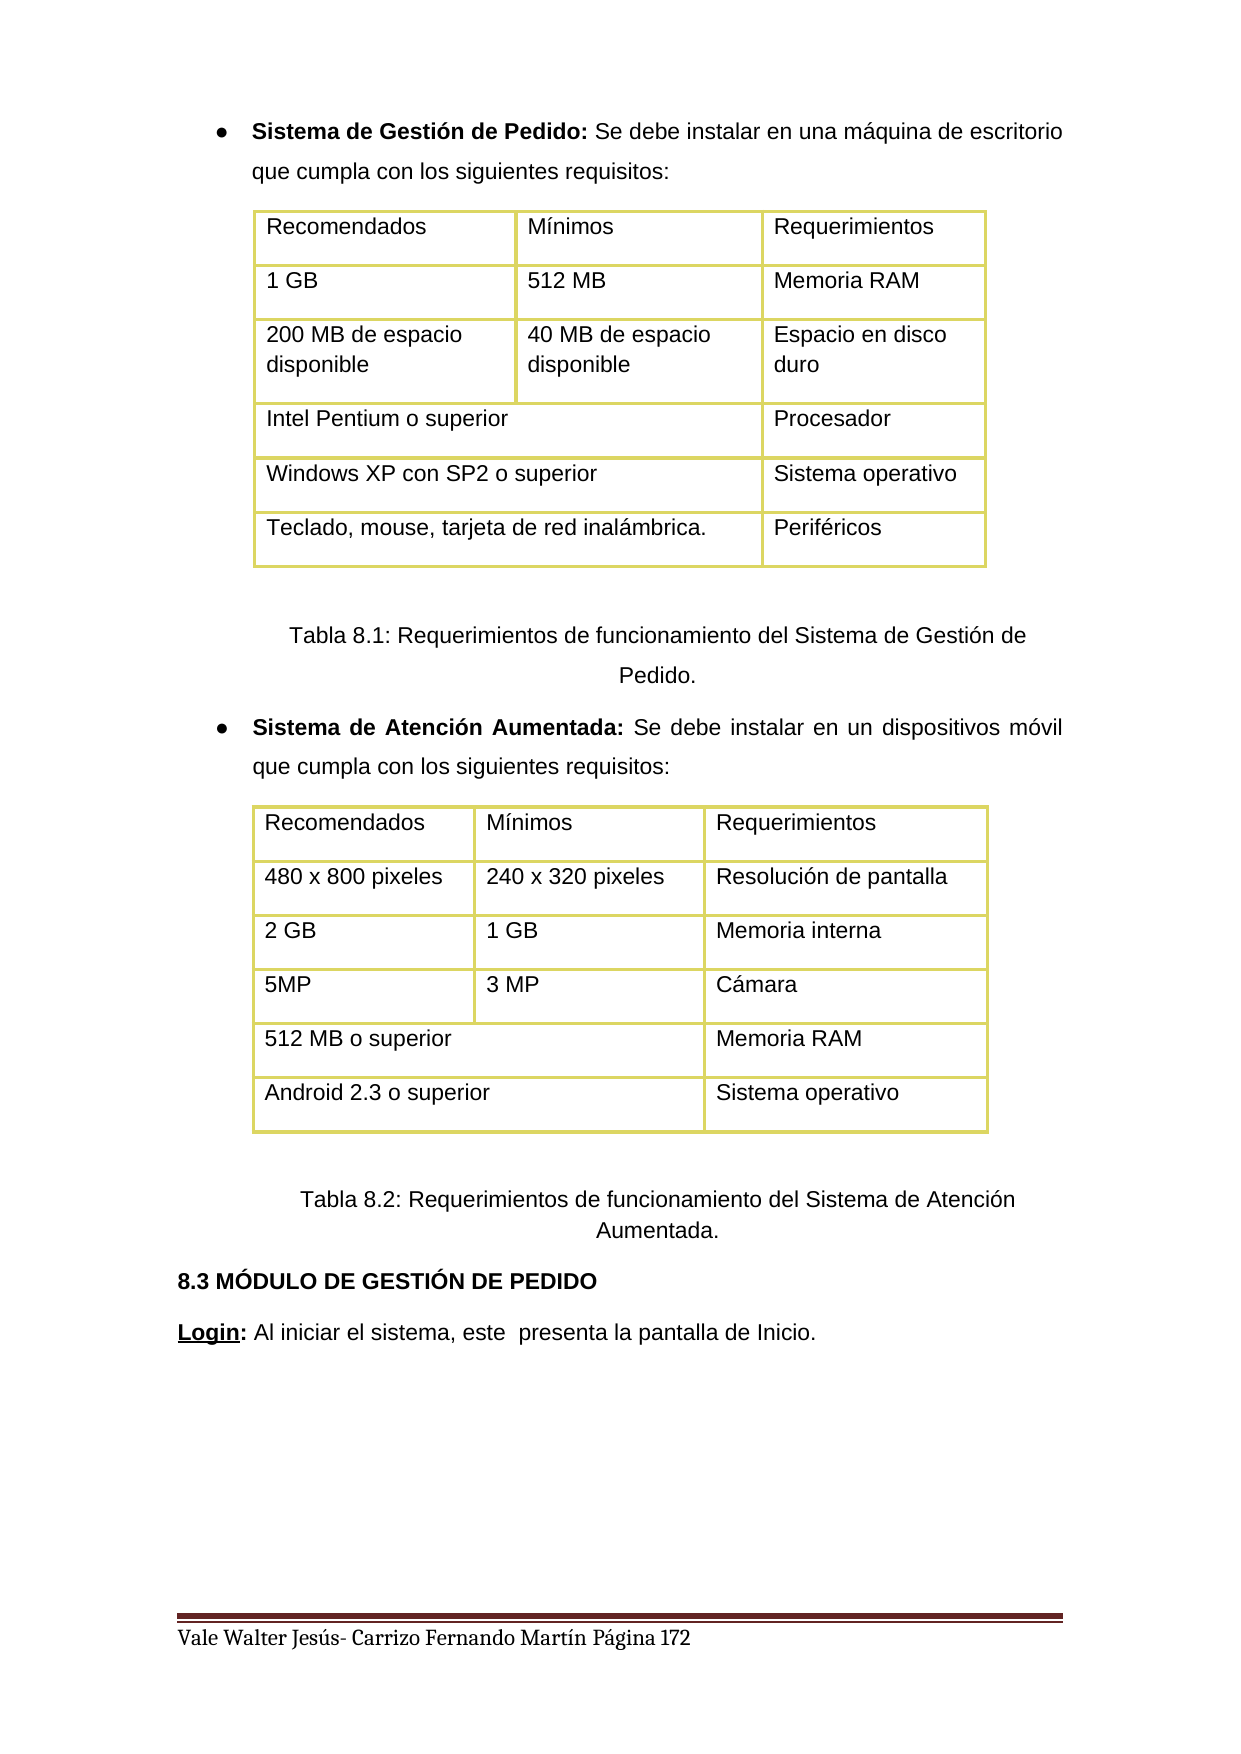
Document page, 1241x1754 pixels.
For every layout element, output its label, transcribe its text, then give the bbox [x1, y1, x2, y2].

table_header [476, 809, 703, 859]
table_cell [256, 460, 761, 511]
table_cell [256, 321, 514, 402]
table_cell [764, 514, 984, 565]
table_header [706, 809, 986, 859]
list Sistema de Atención Aumentada: Se debe instalar en un dispositivos móvil que cumpla con los siguientes requisitos: [215, 714, 1063, 780]
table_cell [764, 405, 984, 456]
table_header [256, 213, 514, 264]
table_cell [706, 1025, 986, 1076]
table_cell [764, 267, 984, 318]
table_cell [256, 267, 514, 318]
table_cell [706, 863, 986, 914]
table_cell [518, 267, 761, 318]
list Sistema de Gestión de Pedido: Se debe instalar en una máquina de escritorio que cumpla con los siguientes requisitos: [214, 118, 1063, 184]
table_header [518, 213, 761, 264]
text Tabla 8.1: Requerimientos de funcionamiento del Sistema de Gestión de Pedido. [252, 622, 1063, 688]
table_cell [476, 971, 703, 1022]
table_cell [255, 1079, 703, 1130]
text Login: Al iniciar el sistema, este presenta la pantalla de Inicio. [177, 1319, 1063, 1345]
text 8.3 MÓDULO DE GESTIÓN DE PEDIDO [177, 1268, 1063, 1294]
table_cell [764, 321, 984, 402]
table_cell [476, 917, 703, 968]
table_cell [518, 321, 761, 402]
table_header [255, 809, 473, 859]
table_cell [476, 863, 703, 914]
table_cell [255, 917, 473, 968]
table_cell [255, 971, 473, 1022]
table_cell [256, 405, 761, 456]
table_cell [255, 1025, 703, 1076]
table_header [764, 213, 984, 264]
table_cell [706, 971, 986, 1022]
text Tabla 8.2: Requerimientos de funcionamiento del Sistema de Atención Aumentada. [252, 1186, 1063, 1243]
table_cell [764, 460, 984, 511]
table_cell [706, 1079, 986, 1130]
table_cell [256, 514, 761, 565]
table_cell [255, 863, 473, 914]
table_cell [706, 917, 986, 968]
